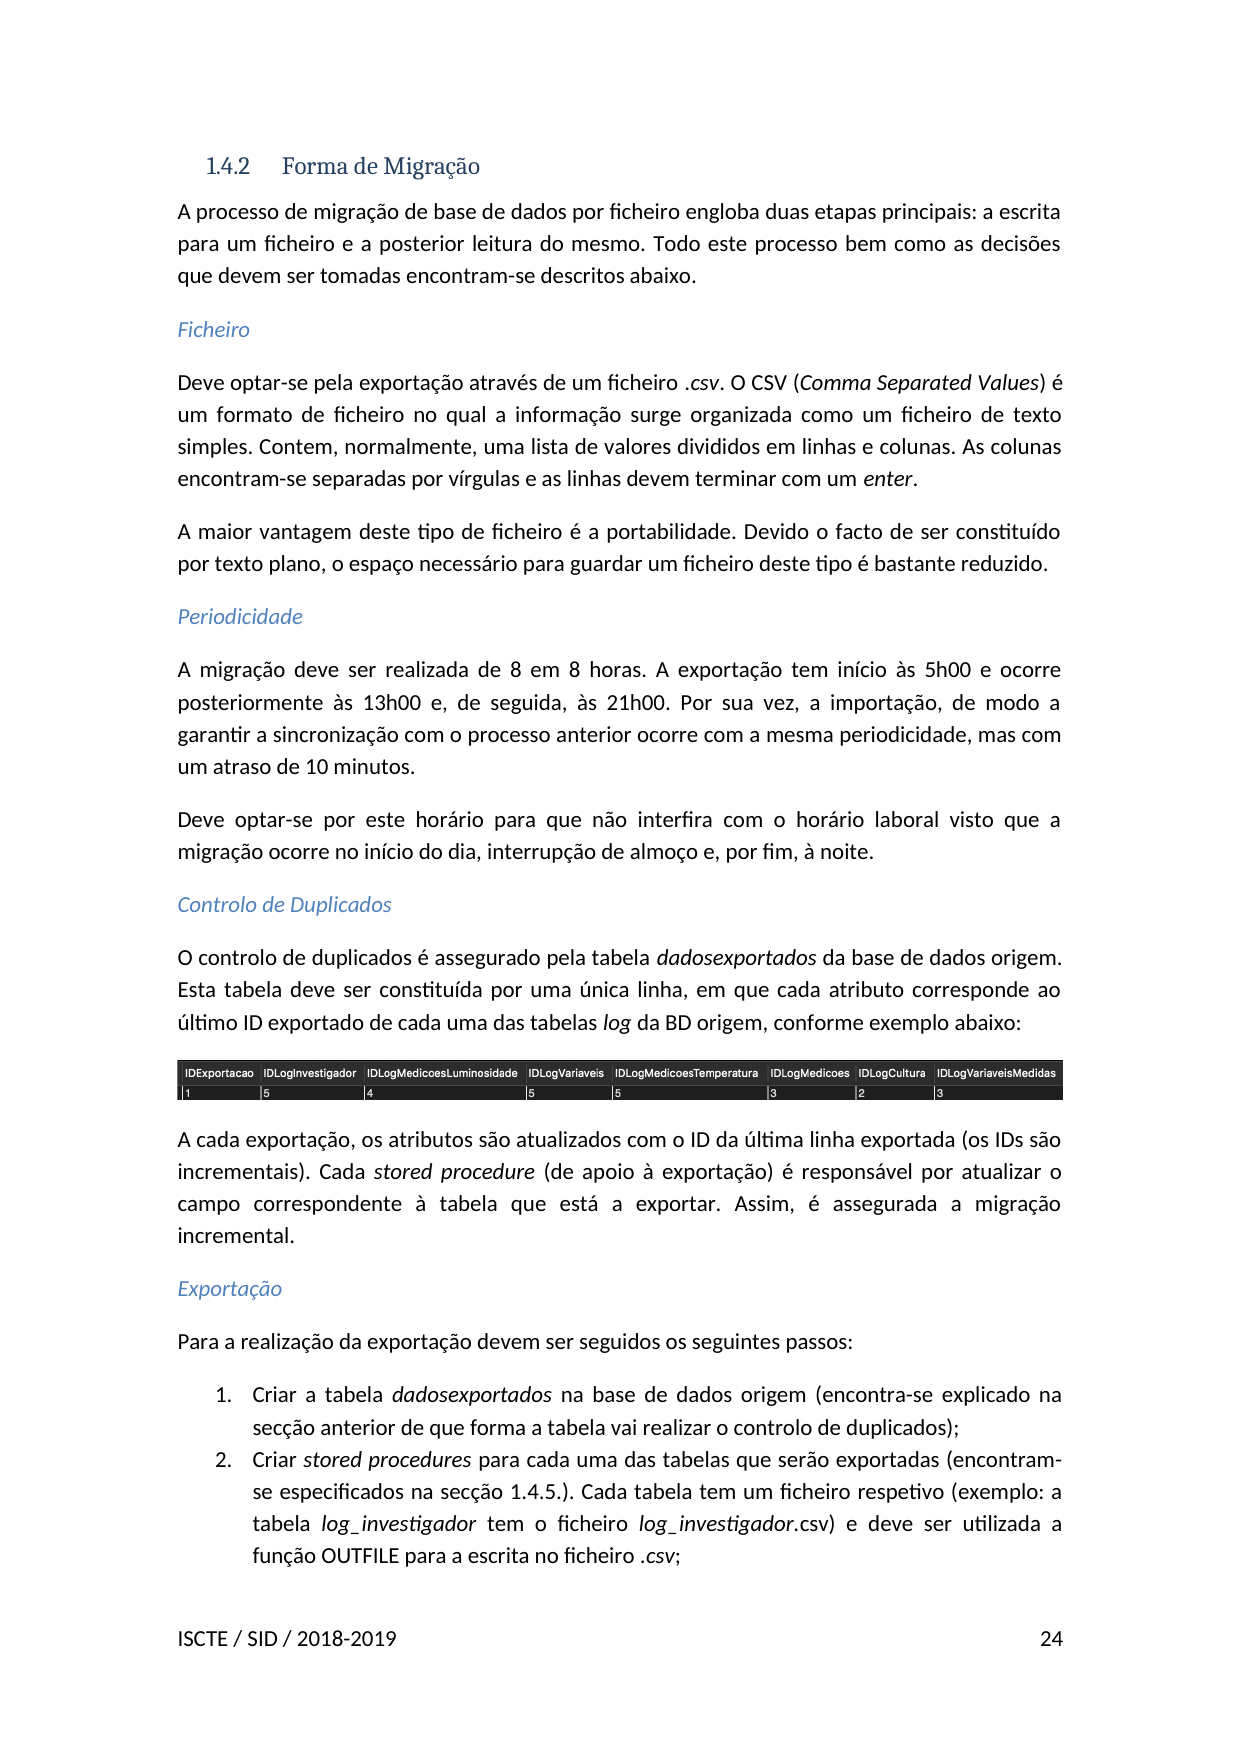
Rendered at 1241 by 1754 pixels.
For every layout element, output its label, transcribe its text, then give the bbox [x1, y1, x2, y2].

text Periodicidade [177, 602, 1063, 631]
text O controlo de duplicados é assegurado pela tabela dadosexportados da base de dados origem. Esta tabela deve ser constituída por uma única linha, em que cada atributo corresponde ao último ID exportado de cada uma das tabelas log da BD origem, conforme exemplo abaixo: [177, 943, 1063, 1036]
text A migração deve ser realizada de 8 em 8 horas. A exportação tem início às 5h00 e ocorre posteriormente às 13h00 e, de seguida, às 21h00. Por sua vez, a importação, de modo a garantir a sincronização com o processo anterior ocorre com a mesma periodicidade, mas com um atraso de 10 minutos. [177, 656, 1063, 780]
subtitle Forma de Migração [207, 152, 1063, 181]
list Criar a tabela dadosexportados na base de dados origem (encontra-se explicado na secção anterior de que forma a tabela vai realizar o controlo de duplicados); [215, 1380, 1063, 1441]
text Exportação [177, 1274, 1063, 1302]
text A maior vantagem deste tipo de ficheiro é a portabilidade. Devido o facto de ser constituído por texto plano, o espaço necessário para guardar um ficheiro deste tipo é bastante reduzido. [177, 517, 1063, 577]
list Criar stored procedures para cada uma das tabelas que serão exportadas (encontram-se especificados na secção 1.4.5.). Cada tabela tem um ficheiro respetivo (exemplo: a tabela log_investigador tem o ficheiro log_investigador.csv) e deve ser utilizada a função OUTFILE para a escrita no ficheiro .csv; [215, 1445, 1063, 1569]
text A cada exportação, os atributos são atualizados com o ID da última linha exportada (os IDs são incrementais). Cada stored procedure (de apoio à exportação) é responsável por atualizar o campo correspondente à tabela que está a exportar. Assim, é assegurada a migração incremental. [177, 1125, 1063, 1249]
text Deve optar-se pela exportação através de um ficheiro .csv. O CSV (Comma Separated Values) é um formato de ficheiro no qual a informação surge organizada como um ficheiro de texto simples. Contem, normalmente, uma lista de valores divididos em linhas e colunas. As colunas encontram-se separadas por vírgulas e as linhas devem terminar com um enter. [177, 368, 1063, 492]
text A processo de migração de base de dados por ficheiro engloba duas etapas principais: a escrita para um ficheiro e a posterior leitura do mesmo. Todo este processo bem como as decisões que devem ser tomadas encontram-se descritos abaixo. [177, 197, 1063, 290]
picture [177, 1060, 1063, 1100]
text Controlo de Duplicados [177, 890, 1063, 918]
text Para a realização da exportação devem ser seguidos os seguintes passos: [177, 1327, 1063, 1355]
text Deve optar-se por este horário para que não interfira com o horário laboral visto que a migração ocorre no início do dia, interrupção de almoço e, por fim, à noite. [177, 805, 1063, 865]
text Ficheiro [177, 315, 1063, 343]
